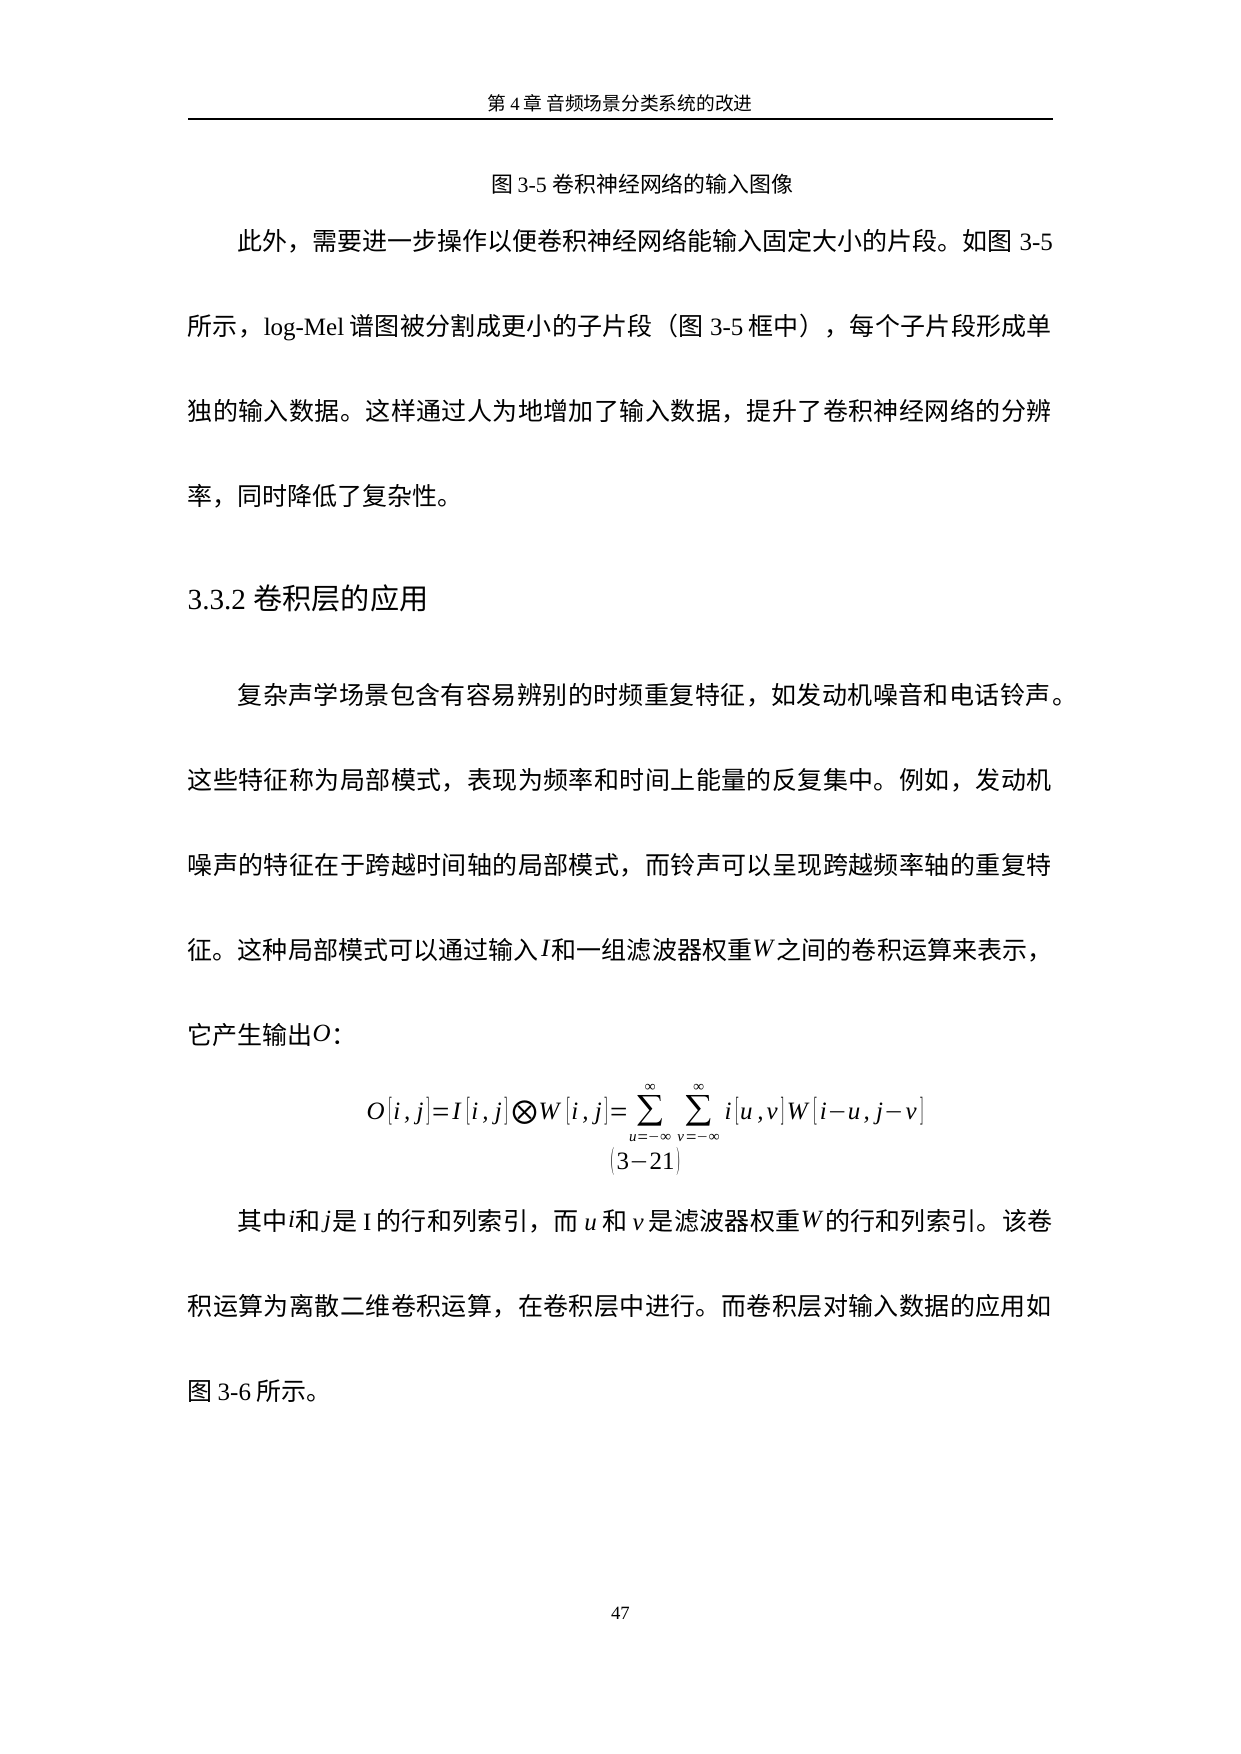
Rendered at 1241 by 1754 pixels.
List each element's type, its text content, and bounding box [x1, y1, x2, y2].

subtitle 图3-5 卷积神经网络的输入图像 [187, 166, 1053, 199]
text 其中和是I的行和列索引，而u和v是滤波器权重的行和列索引。该卷积运算为离散二维卷积运算，在卷积层中进行。而卷积层对输入数据的应用如图3-6所示。 [187, 1185, 1053, 1423]
text 此外，需要进一步操作以便卷积神经网络能输入固定大小的片段。如图3-5所示，log-Mel谱图被分割成更小的子片段（图3-5框中），每个子片段形成单独的输入数据。这样通过人为地增加了输入数据，提升了卷积神经网络的分辨率，同时降低了复杂性。 [187, 206, 1053, 528]
subtitle 3.3.2 卷积层的应用 [187, 562, 1053, 630]
text 复杂声学场景包含有容易辨别的时频重复特征，如发动机噪音和电话铃声。这些特征称为局部模式，表现为频率和时间上能量的反复集中。例如，发动机噪声的特征在于跨越时间轴的局部模式，而铃声可以呈现跨越频率轴的重复特征。这种局部模式可以通过输入和一组滤波器权重之间的卷积运算来表示，它产生输出： [187, 660, 1053, 1067]
